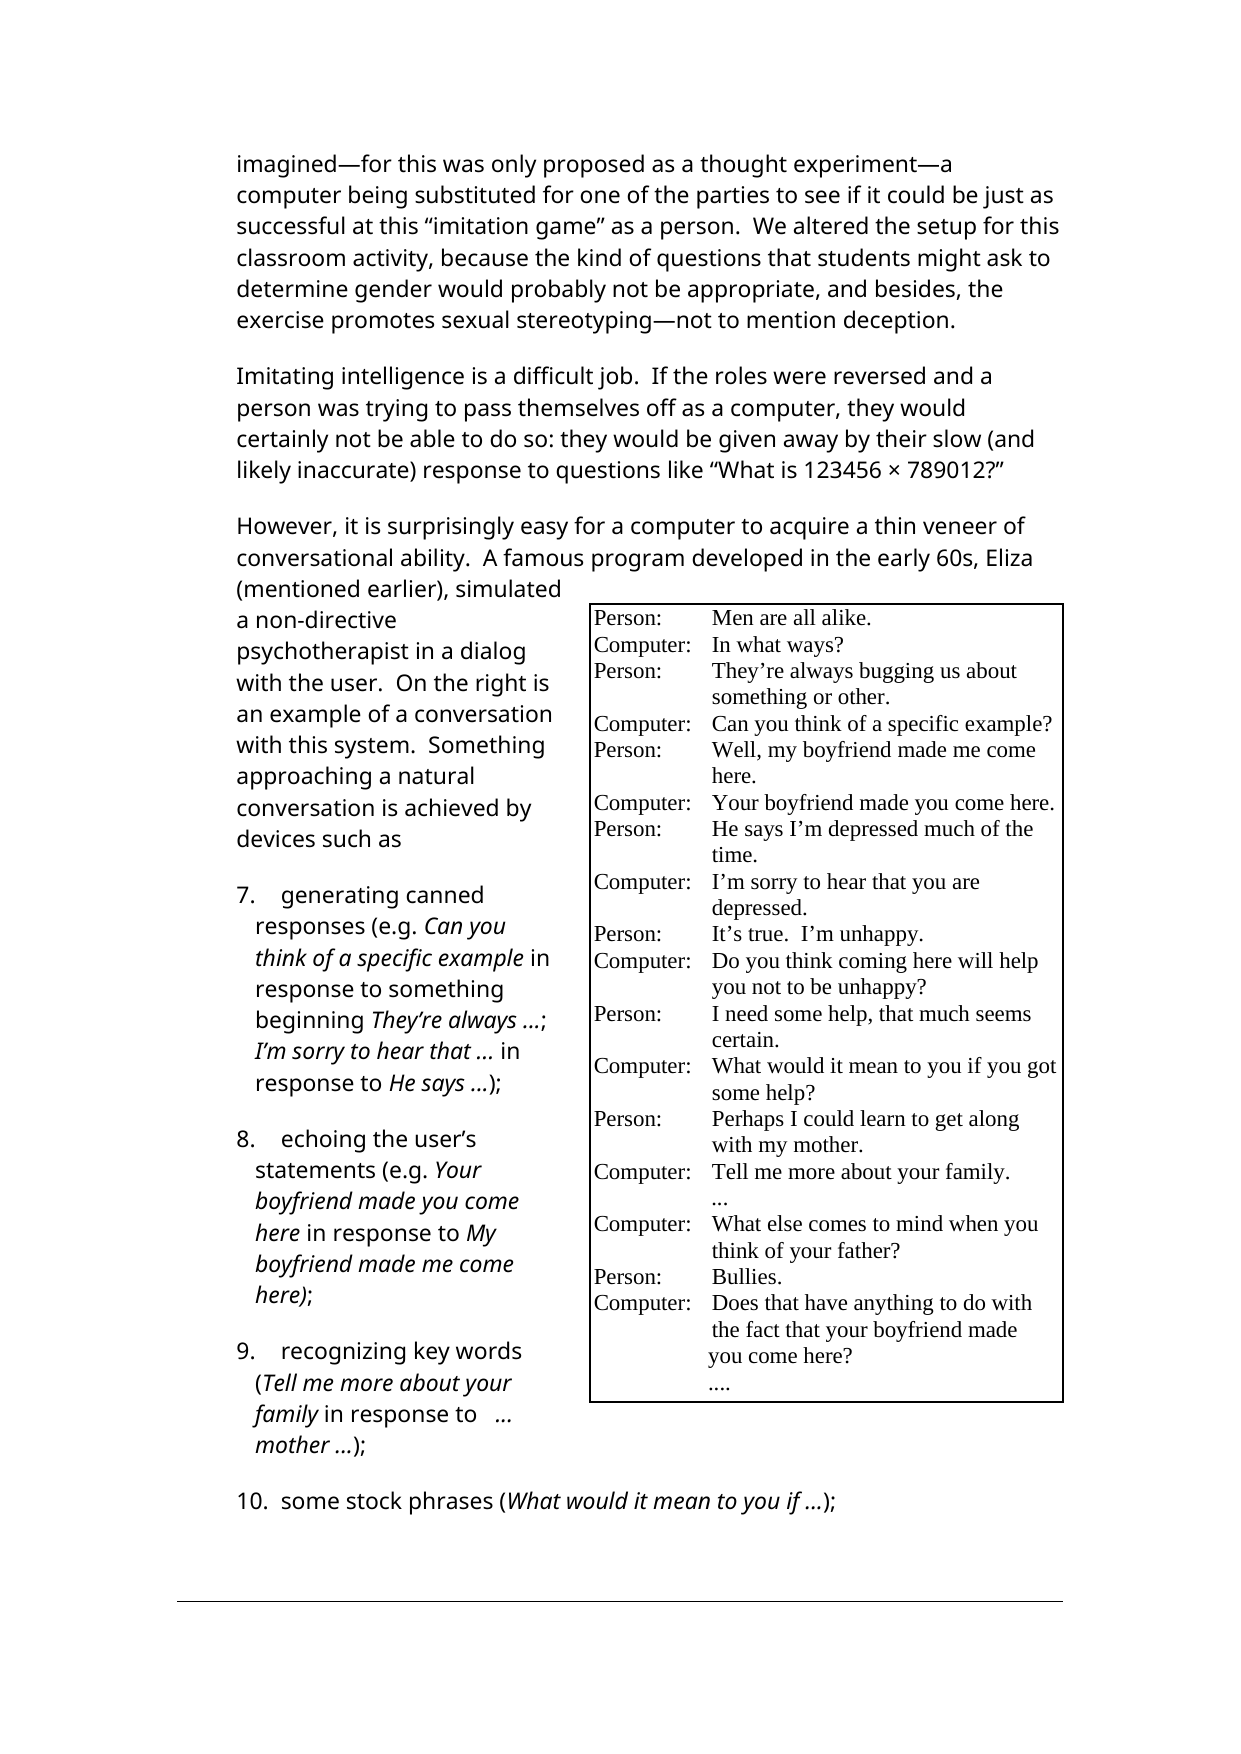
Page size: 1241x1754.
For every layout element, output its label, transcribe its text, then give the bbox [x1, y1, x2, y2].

list some stock phrases (What would it mean to you if ...); [236, 1485, 1063, 1516]
text Imitating intelligence is a difficult job. If the roles were reversed and a person was trying to pass themselves off as a computer, they would certainly not be able to do so: they would be given away by their slow (and likely inaccurate) response to questions like “What is 123456 × 789012?” [236, 360, 1063, 485]
list recognizing key words (Tell me more about your family in response to ... mother ...); [236, 1335, 1063, 1460]
list generating canned responses (e.g. Can you think of a specific example in response to something beginning They’re always ...; I’m sorry to hear that ... in response to He says ...); [236, 879, 589, 1098]
list echoing the user’s statements (e.g. Your boyfriend made you come here in response to My boyfriend made me come here); [236, 1123, 589, 1310]
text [236, 148, 1063, 335]
list generating canned responses (e.g. Can you think of a specific example in response to something beginning They’re always ...; I’m sorry to hear that ... in response to He says ...); [591, 879, 1062, 1098]
list echoing the user’s statements (e.g. Your boyfriend made you come here in response to My boyfriend made me come here); [591, 1123, 1062, 1310]
text However, it is surprisingly easy for a computer to acquire a thin veneer of conversational ability. A famous program developed in the early 60s, Eliza (mentioned earlier), simulated a non-directive psychotherapist in a dialog with the user. On the right is an example of a conversation with this system. Something approaching a natural conversation is achieved by devices such as [236, 510, 1063, 854]
